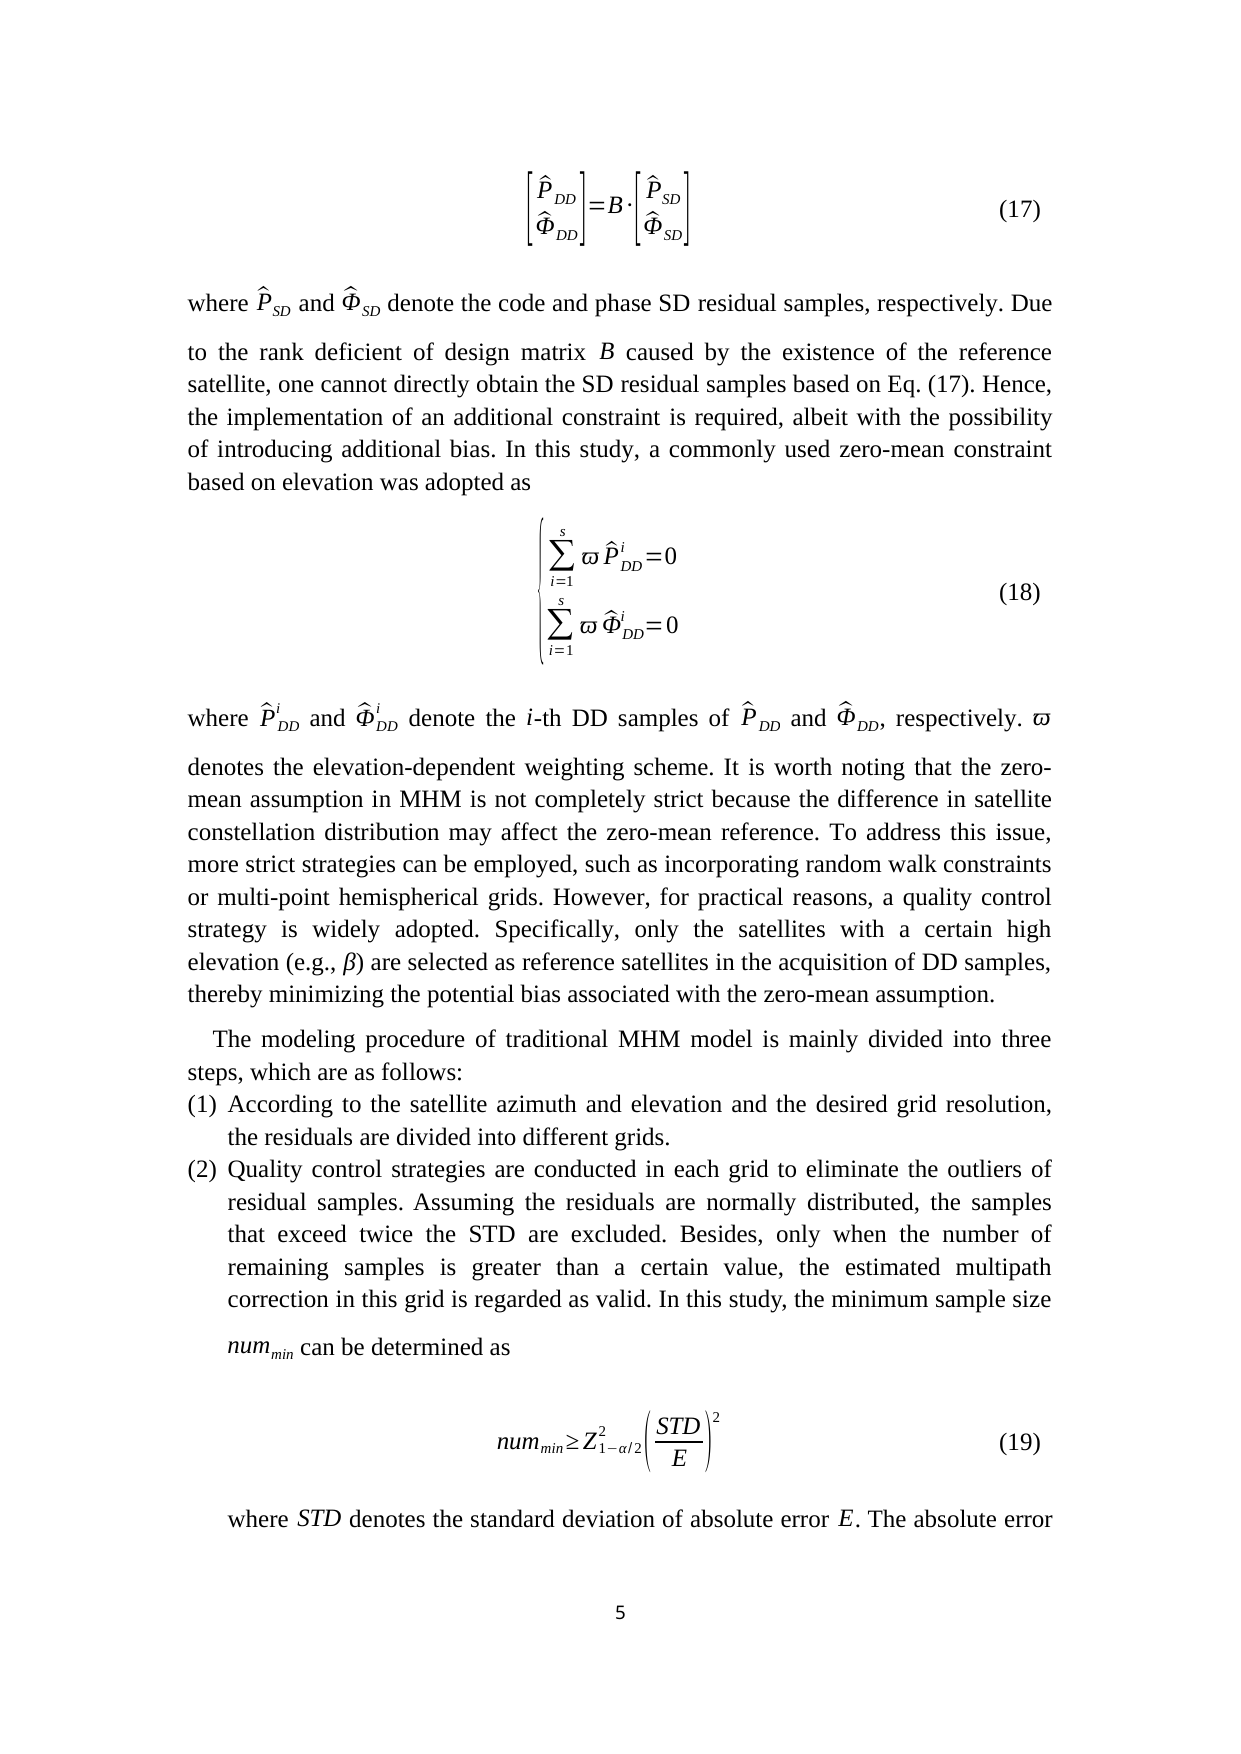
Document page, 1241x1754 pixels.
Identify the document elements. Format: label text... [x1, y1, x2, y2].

text where and denote the code and phase SD residual samples, respectively. Due to the rank deficient of design matrix caused by the existence of the reference satellite, one cannot directly obtain the SD residual samples based on Eq. (17). Hence, the implementation of an additional constraint is required, albeit with the possibility of introducing additional bias. In this study, a commonly used zero-mean constraint based on elevation was adopted as [187, 270, 1053, 497]
text (17) [187, 160, 1053, 257]
text (18) [187, 510, 1053, 672]
list Quality control strategies are conducted in each grid to eliminate the outliers of residual samples. Assuming the residuals are normally distributed, the samples that exceed twice the STD are excluded. Besides, only when the number of remaining samples is greater than a certain value, the estimated multipath correction in this grid is regarded as valid. In this study, the minimum sample size can be determined as [187, 1152, 1053, 1380]
text where and denote the -th DD samples of and , respectively. denotes the elevation-dependent weighting scheme. It is worth noting that the zero-mean assumption in MHM is not completely strict because the difference in satellite constellation distribution may affect the zero-mean reference. To address this issue, more strict strategies can be employed, such as incorporating random walk constraints or multi-point hemispherical grids. However, for practical reasons, a quality control strategy is widely adopted. Specifically, only the satellites with a certain high elevation (e.g., β) are selected as reference satellites in the acquisition of DD samples, thereby minimizing the potential bias associated with the zero-mean assumption. [187, 685, 1053, 1010]
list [227, 1502, 1053, 1535]
list According to the satellite azimuth and elevation and the desired grid resolution, the residuals are divided into different grids. [187, 1087, 1053, 1152]
text The modeling procedure of traditional MHM model is mainly divided into three steps, which are as follows: [187, 1022, 1053, 1087]
text (19) [187, 1392, 1053, 1490]
